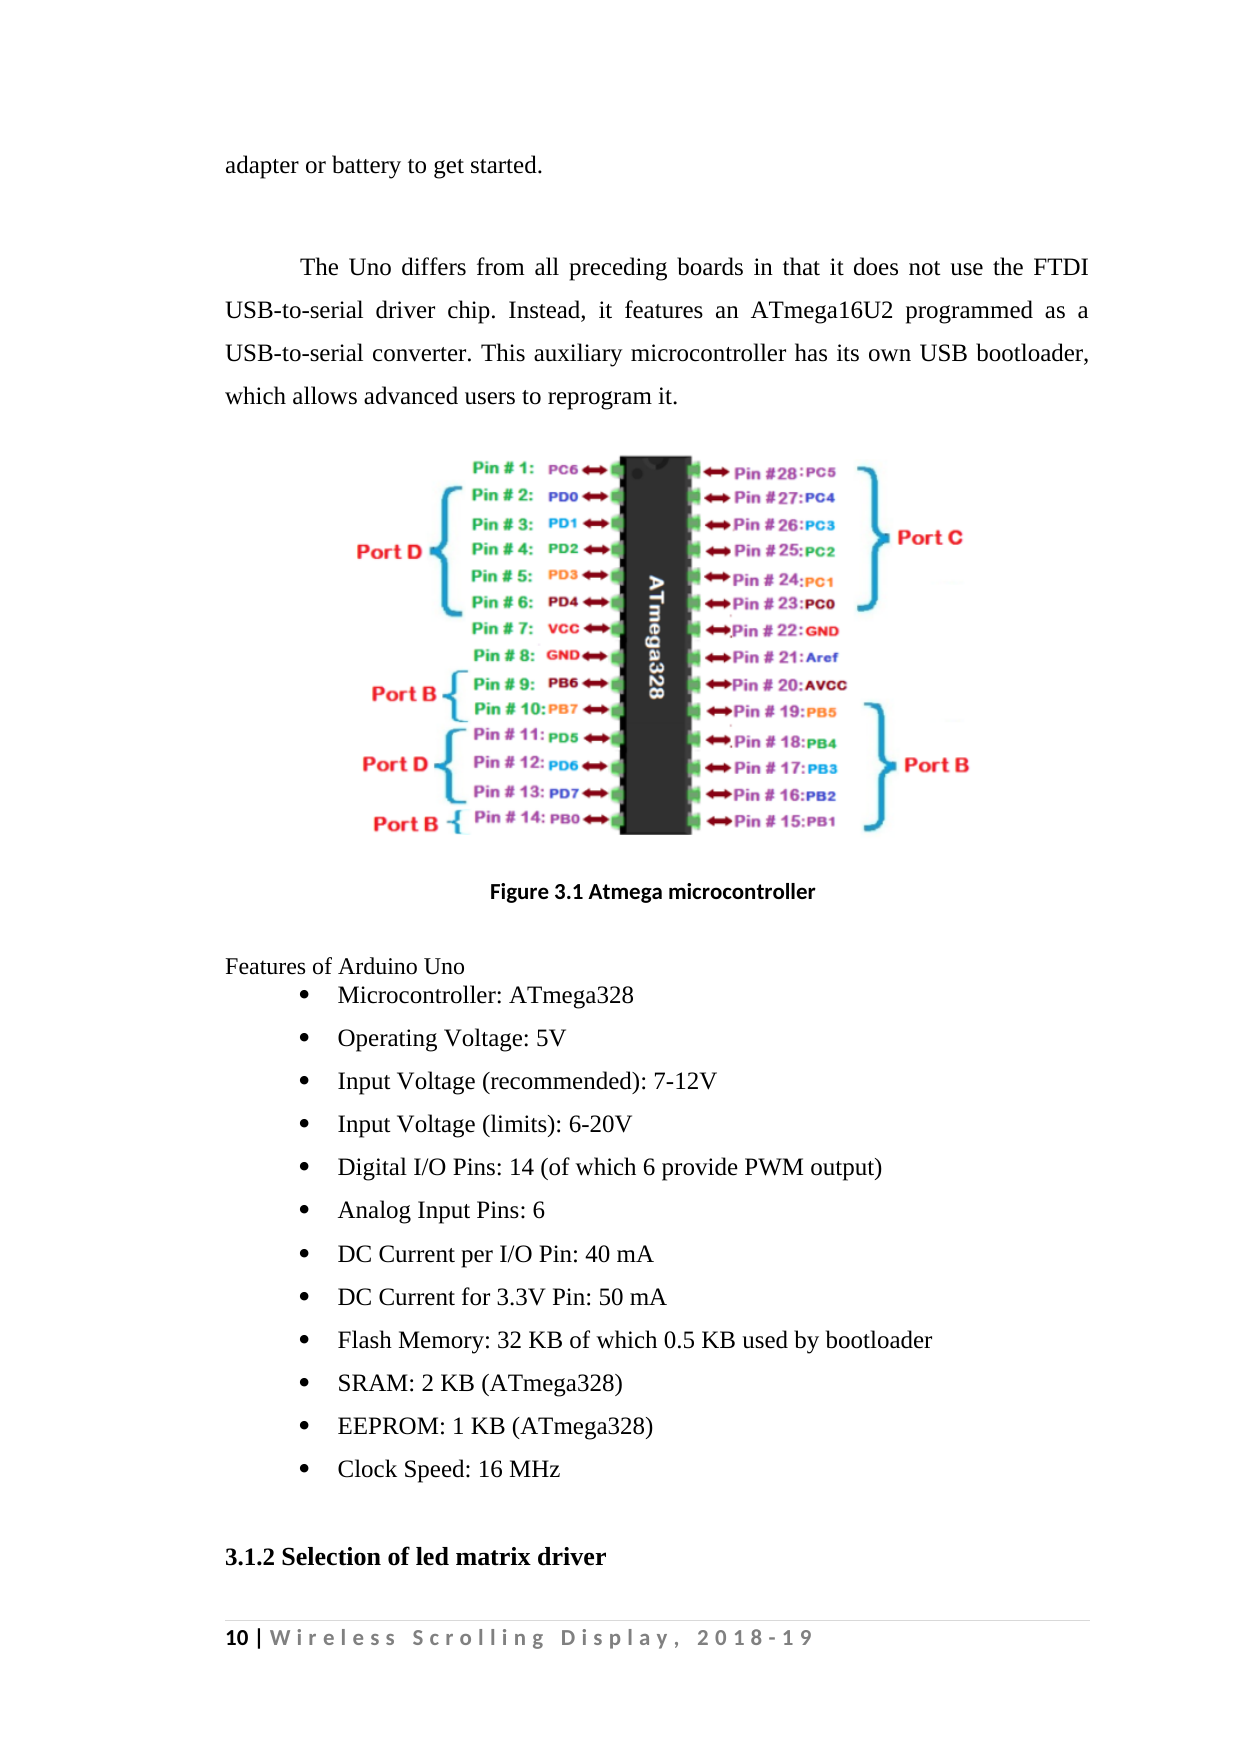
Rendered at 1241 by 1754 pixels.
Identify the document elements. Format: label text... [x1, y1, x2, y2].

list Microcontroller: ATmega328 [300, 980, 1090, 1009]
list Operating Voltage: 5V [300, 1023, 1090, 1052]
list Analog Input Pins: 6 [300, 1196, 1090, 1224]
list Clock Speed: 16 MHz [300, 1454, 1090, 1483]
list Input Voltage (recommended): 7-12V [300, 1066, 1090, 1095]
list DC Current per I/O Pin: 40 mA [300, 1239, 1090, 1267]
list Input Voltage (limits): 6-20V [300, 1109, 1090, 1138]
list EEPROM: 1 KB (ATmega328) [300, 1411, 1090, 1440]
picture [300, 424, 1030, 923]
list DC Current for 3.3V Pin: 50 mA [300, 1282, 1090, 1311]
list Flash Memory: 32 KB of which 0.5 KB used by bootloader [300, 1325, 1090, 1354]
list SRAM: 2 KB (ATmega328) [300, 1368, 1090, 1397]
list Digital I/O Pins: 14 (of which 6 provide PWM output) [300, 1152, 1090, 1181]
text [225, 150, 1090, 179]
text 3.1.2 Selection of led matrix driver [225, 1541, 1090, 1571]
text The Uno differs from all preceding boards in that it does not use the FTDI USB-to-serial driver chip. Instead, it features an ATmega16U2 programmed as a USB-to-serial converter. This auxiliary microcontroller has its own USB bootloader, which allows advanced users to reprogram it. [225, 252, 1090, 410]
text Features of Arduino Uno [225, 952, 1090, 980]
